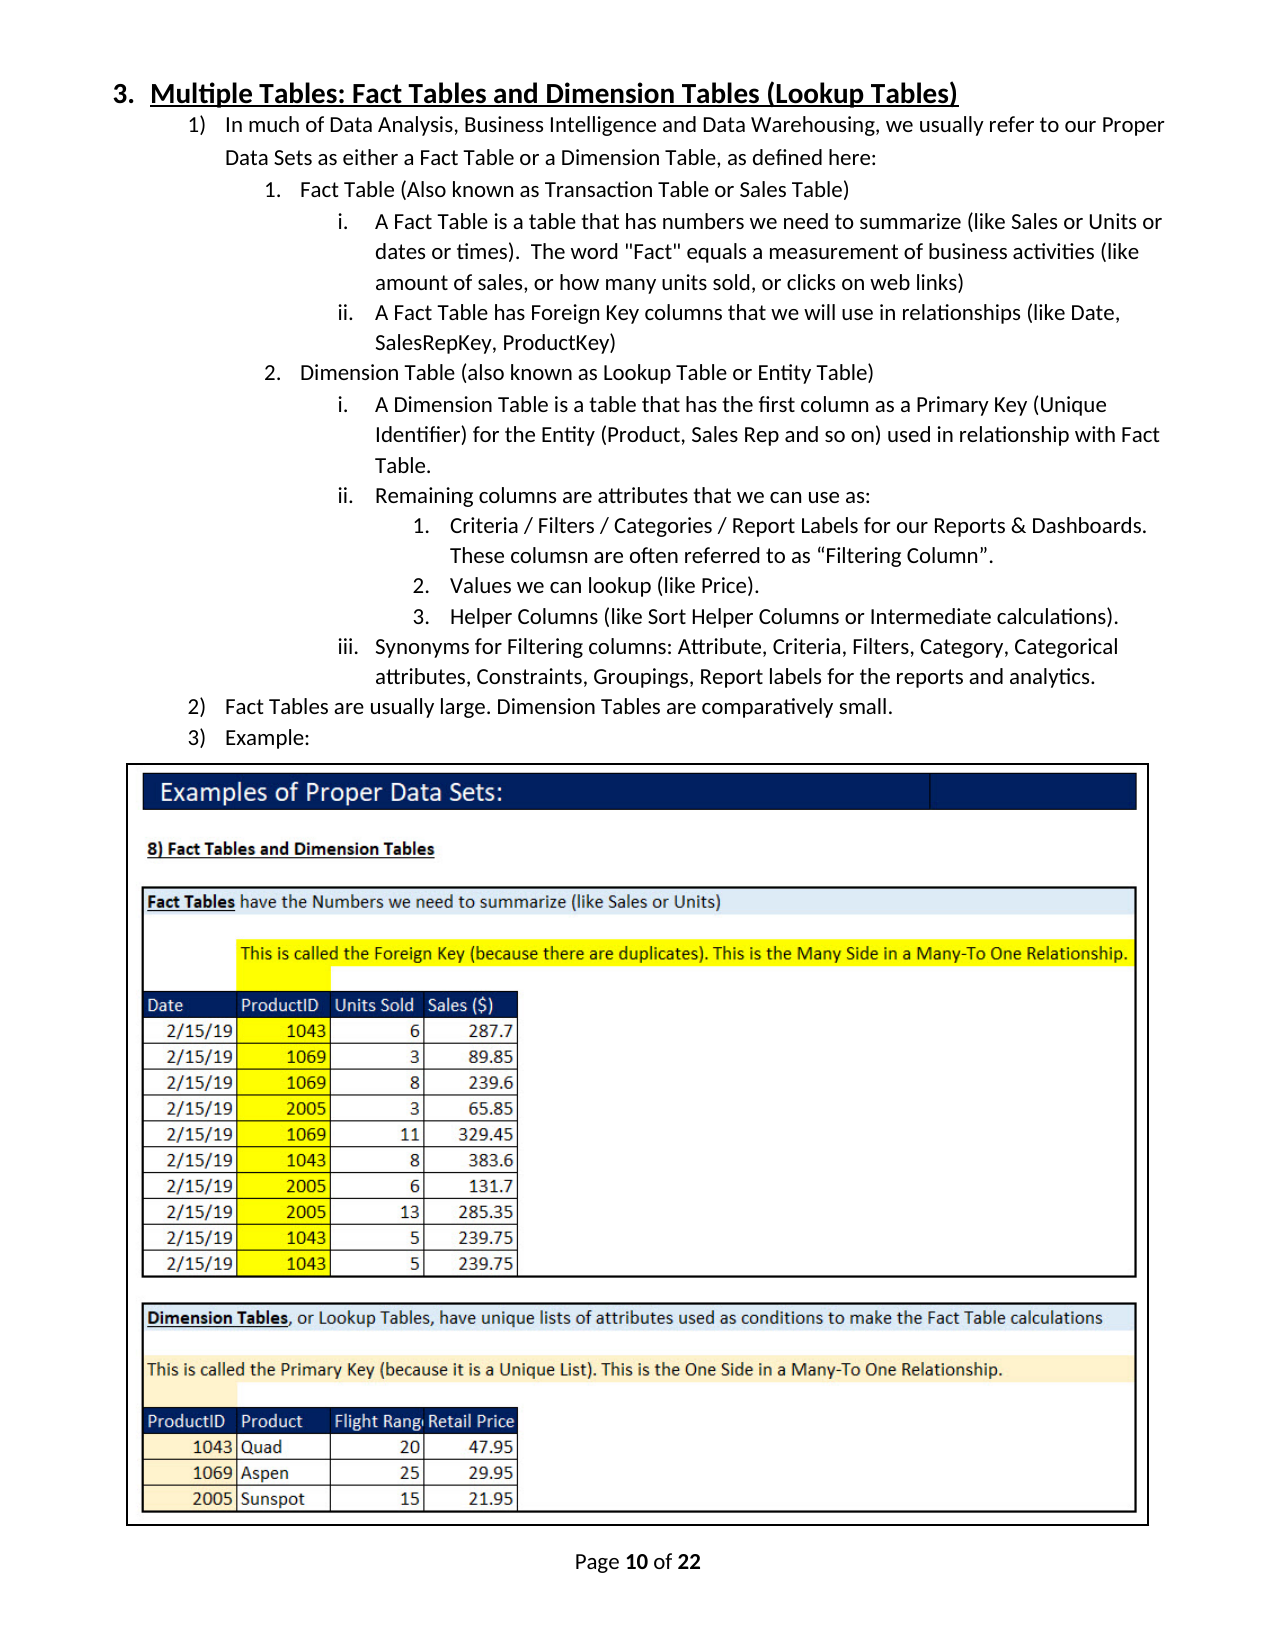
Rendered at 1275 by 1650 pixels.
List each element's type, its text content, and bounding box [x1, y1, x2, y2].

list Remaining columns are attributes that we can use as: [337, 481, 1200, 509]
list Dimension Table (also known as Lookup Table or Entity Table) [281, 358, 1200, 386]
list Criteria / Filters / Categories / Report Labels for our Reports & Dashboards. These columsn are often referred to as “Filtering Column”. [412, 511, 1200, 569]
list Values we can lookup (like Price). [412, 572, 1200, 600]
picture [128, 765, 1147, 1524]
list A Fact Table is a table that has numbers we need to summarize (like Sales or Units or dates or times). The word "Fact" equals a measurement of business activities (like amount of sales, or how many units sold, or clicks on web links) [337, 207, 1200, 296]
list Example: [187, 723, 1200, 751]
list A Dimension Table is a table that has the first column as a Primary Key (Unique Identifier) for the Entity (Product, Sales Rep and so on) used in relationship with Fact Table. [337, 390, 1200, 479]
list A Fact Table has Foreign Key columns that we will use in relationships (like Date, SalesRepKey, ProductKey) [337, 298, 1200, 356]
list Fact Table (Also known as Transaction Table or Sales Table) [281, 175, 1200, 203]
subtitle Multiple Tables: Fact Tables and Dimension Tables (Lookup Tables) [112, 75, 1200, 111]
list Helper Columns (like Sort Helper Columns or Intermediate calculations). [412, 602, 1200, 630]
list Fact Tables are usually large. Dimension Tables are comparatively small. [187, 692, 1200, 721]
list In much of Data Analysis, Business Intelligence and Data Warehousing, we usually refer to our Proper Data Sets as either a Fact Table or a Dimension Table, as defined here: [187, 111, 1200, 171]
list Synonyms for Filtering columns: Attribute, Criteria, Filters, Category, Categorical attributes, Constraints, Groupings, Report labels for the reports and analytics. [337, 632, 1200, 690]
